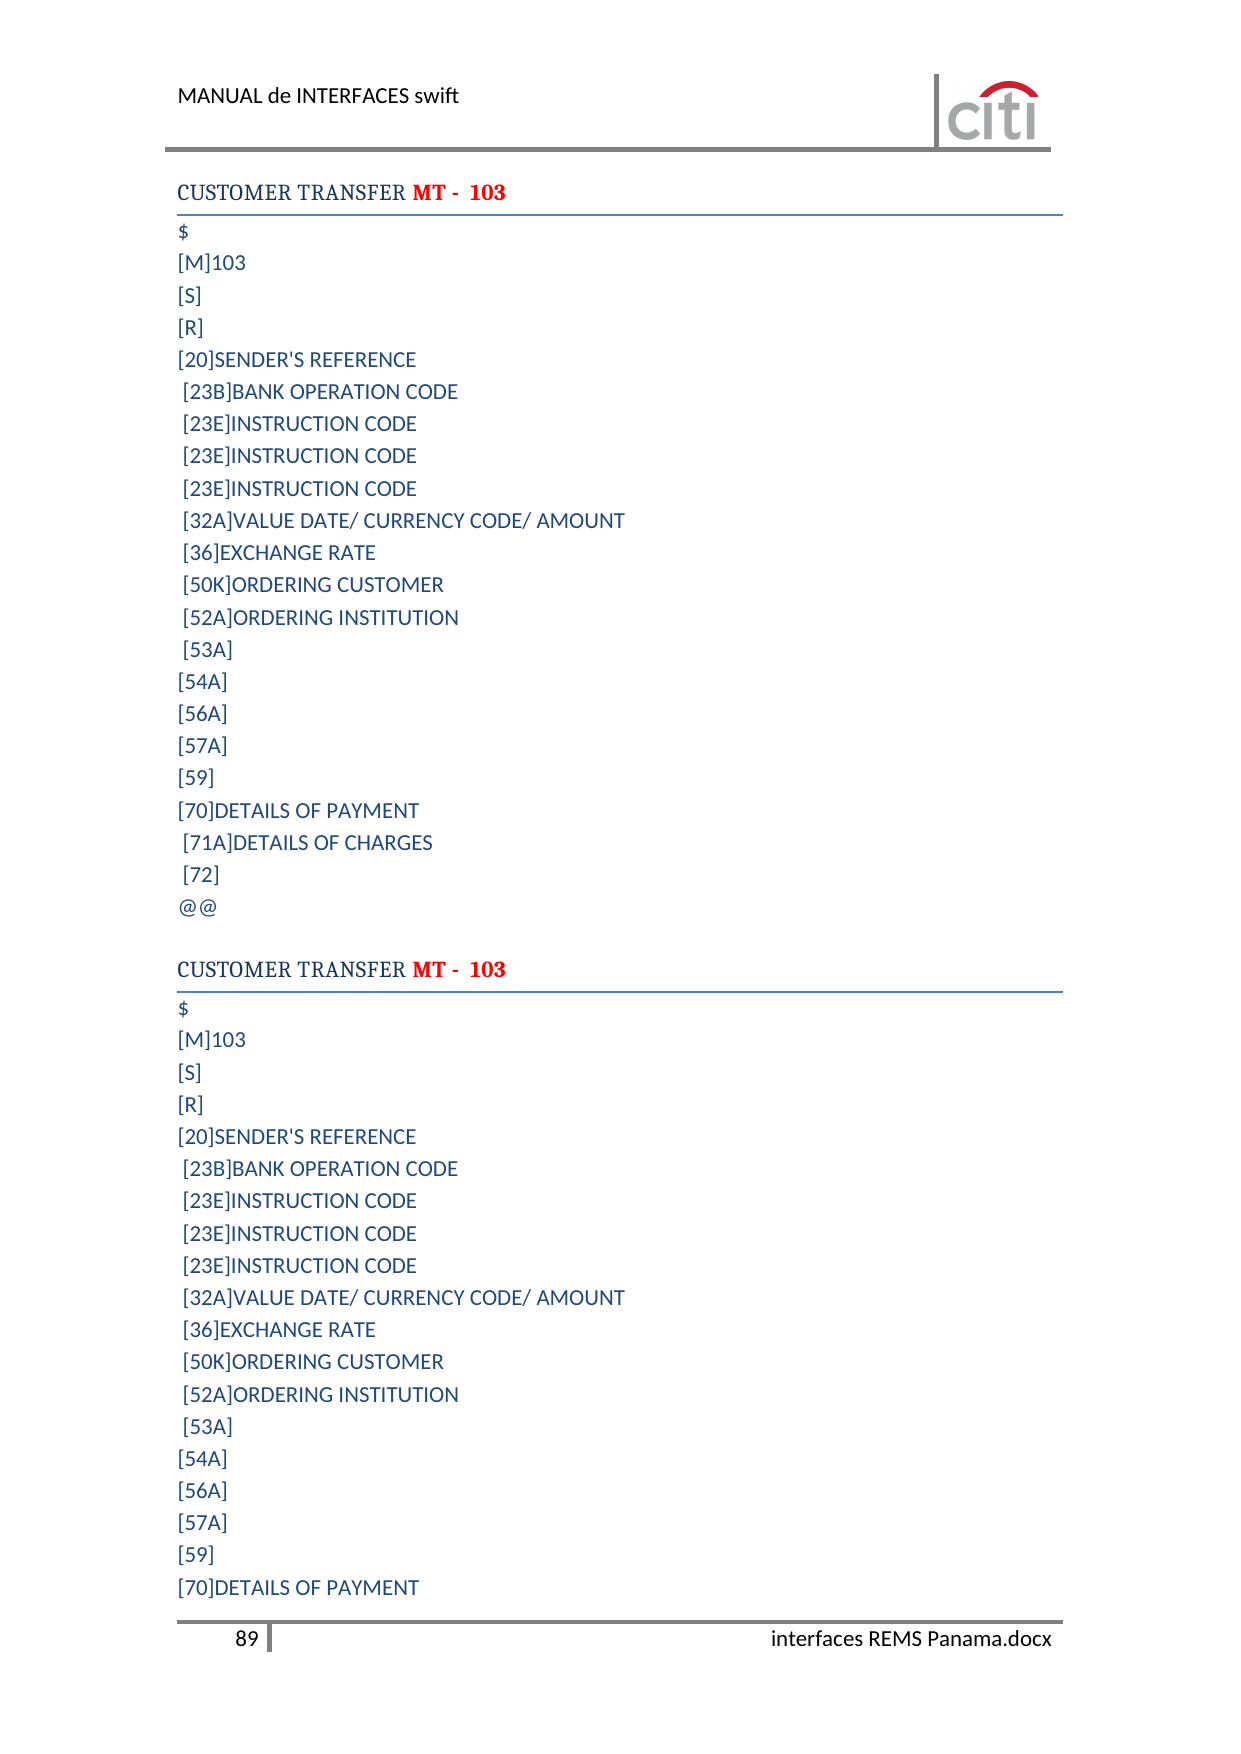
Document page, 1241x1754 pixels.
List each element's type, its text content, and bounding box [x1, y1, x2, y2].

text [50K]ORDERING CUSTOMER [177, 570, 1063, 598]
text [56A] [177, 699, 1063, 727]
title CUSTOMER TRANSFER MT - 103 [177, 957, 1063, 991]
text [S] [177, 1058, 1063, 1086]
text [23E]INSTRUCTION CODE [177, 1251, 1063, 1279]
text [R] [177, 313, 1063, 341]
text [23E]INSTRUCTION CODE [177, 442, 1063, 470]
text [32A]VALUE DATE/ CURRENCY CODE/ AMOUNT [177, 506, 1063, 534]
text [R] [177, 1090, 1063, 1118]
text @@ [177, 892, 1063, 920]
text [70]DETAILS OF PAYMENT [177, 1573, 1063, 1601]
text [59] [177, 1541, 1063, 1569]
text [23B]BANK OPERATION CODE [177, 377, 1063, 405]
text [57A] [177, 1508, 1063, 1536]
text [M]103 [177, 248, 1063, 277]
text [52A]ORDERING INSTITUTION [177, 603, 1063, 631]
text [23E]INSTRUCTION CODE [177, 474, 1063, 502]
text [36]EXCHANGE RATE [177, 538, 1063, 566]
text [M]103 [177, 1026, 1063, 1054]
text [59] [177, 763, 1063, 792]
text [23B]BANK OPERATION CODE [177, 1154, 1063, 1182]
text [36]EXCHANGE RATE [177, 1315, 1063, 1343]
text [20]SENDER'S REFERENCE [177, 345, 1063, 373]
text [54A] [177, 1444, 1063, 1472]
text [57A] [177, 731, 1063, 759]
text [53A] [177, 635, 1063, 663]
text [50K]ORDERING CUSTOMER [177, 1347, 1063, 1376]
text [54A] [177, 667, 1063, 695]
text [72] [177, 860, 1063, 888]
text [52A]ORDERING INSTITUTION [177, 1380, 1063, 1408]
text [71A]DETAILS OF CHARGES [177, 828, 1063, 856]
text $ [177, 216, 1063, 244]
text [20]SENDER'S REFERENCE [177, 1122, 1063, 1150]
title CUSTOMER TRANSFER MT - 103 [177, 179, 1063, 214]
text [70]DETAILS OF PAYMENT [177, 796, 1063, 824]
text [23E]INSTRUCTION CODE [177, 409, 1063, 437]
text [56A] [177, 1476, 1063, 1504]
text [S] [177, 281, 1063, 309]
text [32A]VALUE DATE/ CURRENCY CODE/ AMOUNT [177, 1283, 1063, 1311]
picture [948, 81, 1039, 140]
text [23E]INSTRUCTION CODE [177, 1219, 1063, 1247]
text $ [177, 993, 1063, 1021]
text [23E]INSTRUCTION CODE [177, 1187, 1063, 1214]
text [53A] [177, 1412, 1063, 1440]
